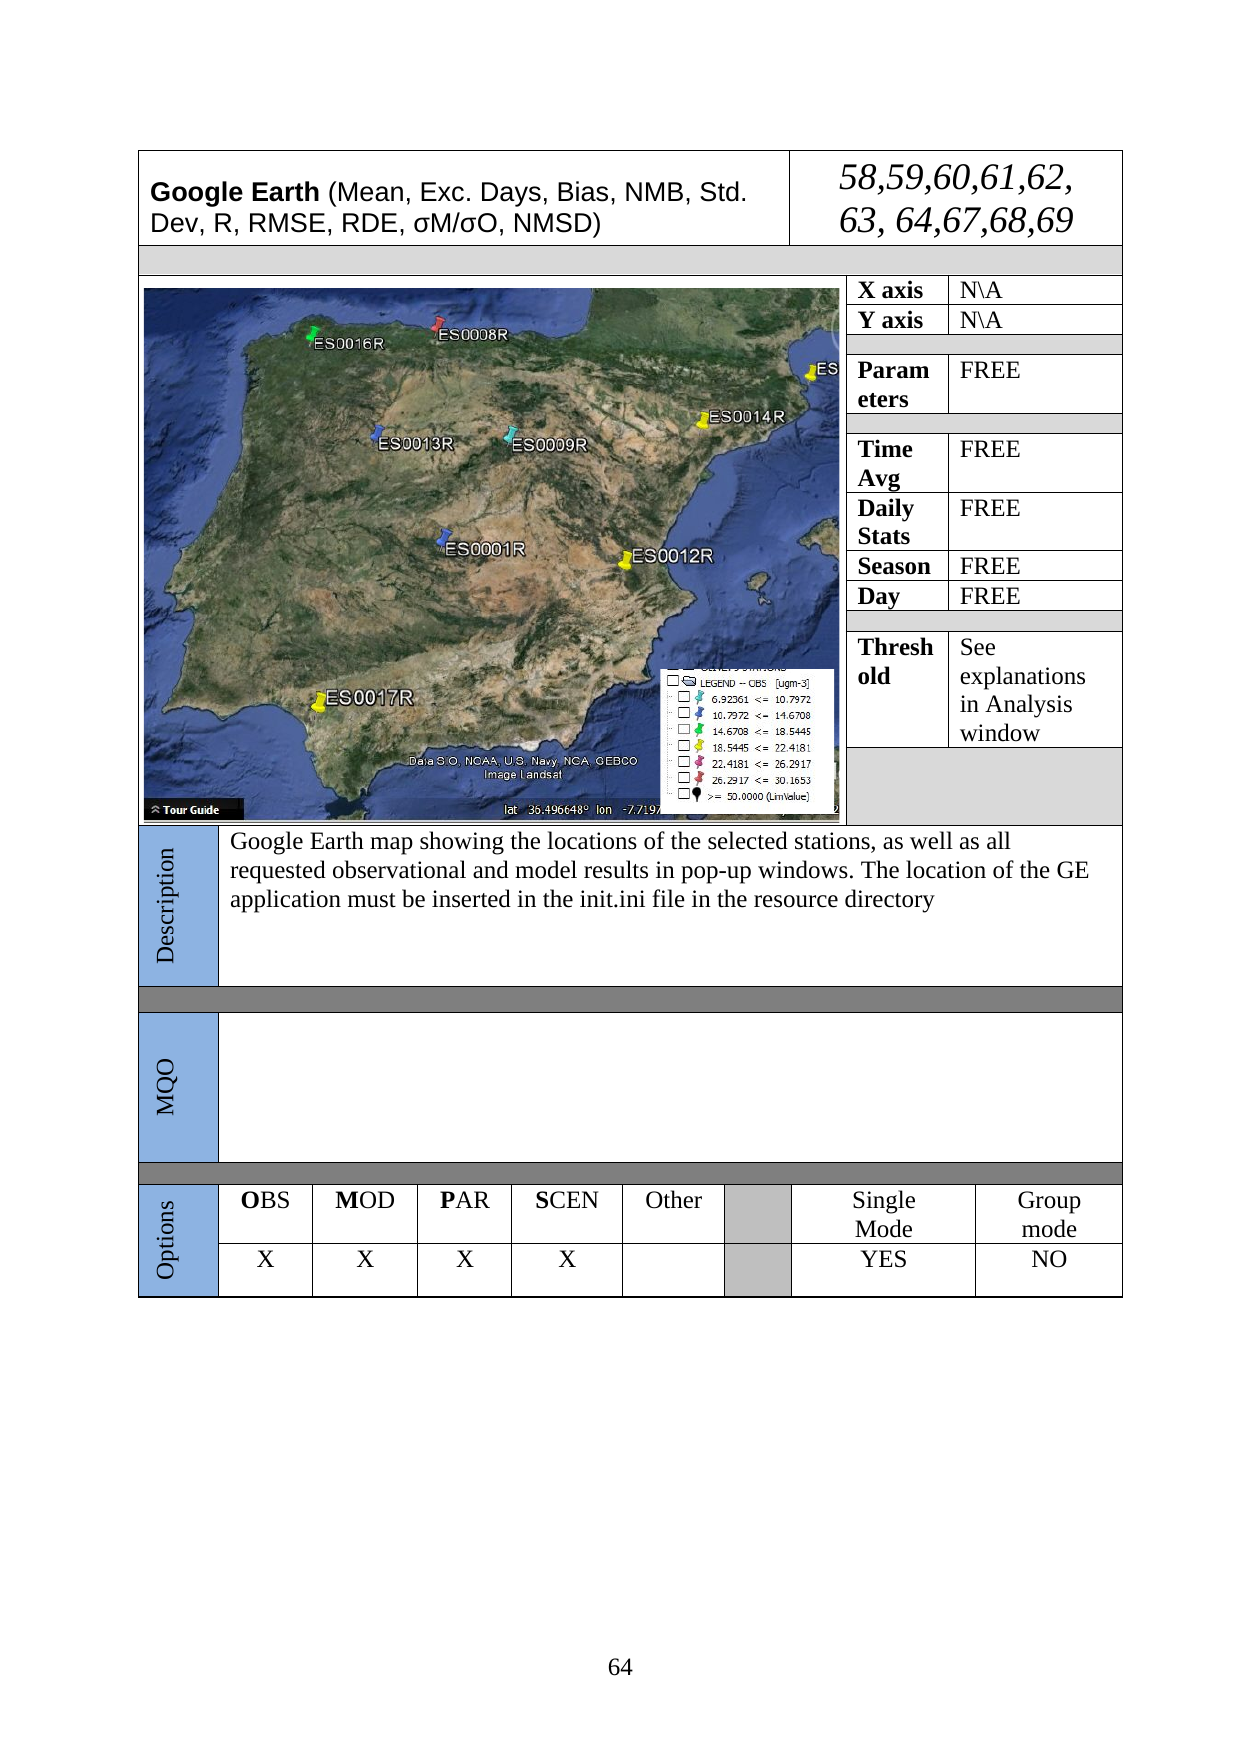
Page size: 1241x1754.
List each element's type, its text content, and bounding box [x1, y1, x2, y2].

table_cell [725, 1185, 791, 1243]
table_cell X [512, 1244, 622, 1296]
table_cell Time Avg [847, 434, 948, 492]
table_cell [847, 335, 1122, 354]
table_cell See explanations in Analysis window [949, 632, 1122, 747]
table_cell Description [139, 826, 218, 986]
table_cell MOD [313, 1185, 417, 1243]
table_cell NO [976, 1244, 1122, 1296]
table_cell SCEN [512, 1185, 622, 1243]
table_cell Options [139, 1185, 218, 1296]
table_cell FREE [949, 355, 1122, 413]
table_cell Season [847, 551, 948, 580]
table_cell Y axis [847, 305, 948, 334]
table_cell N\A [949, 276, 1122, 304]
table_cell Single Mode [792, 1185, 975, 1243]
table_cell OBS [219, 1185, 312, 1243]
table_cell [139, 276, 846, 825]
table_cell X [418, 1244, 511, 1296]
table_cell [847, 748, 1122, 825]
table_cell N\A [949, 305, 1122, 334]
table_cell Daily Stats [847, 493, 948, 550]
table_header Google Earth (Mean, Exc. Days, Bias, NMB, Std. Dev, R, RMSE, RDE, σM/σO, NMSD) [139, 151, 789, 245]
table_cell PAR [418, 1185, 511, 1243]
table_cell FREE [949, 493, 1122, 550]
table_cell X [313, 1244, 417, 1296]
table_cell MQO [139, 1013, 218, 1162]
table_cell [847, 414, 1122, 433]
table_cell [139, 987, 1122, 1012]
table_cell [139, 246, 1122, 274]
table_cell [847, 611, 1122, 631]
table_cell YES [792, 1244, 975, 1296]
table_cell Threshold [847, 632, 948, 747]
table_cell X [219, 1244, 312, 1296]
table_header 58,59,60,61,62, 63, 64,67,68,69 [790, 151, 1122, 245]
table_cell [139, 1163, 1122, 1184]
table_cell FREE [949, 434, 1122, 492]
table_cell Group mode [976, 1185, 1122, 1243]
table_cell Parameters [847, 355, 948, 413]
table_cell [725, 1244, 791, 1296]
table_cell X axis [847, 276, 948, 304]
table_cell Day [847, 581, 948, 610]
table_cell FREE [949, 581, 1122, 610]
table_cell [623, 1244, 724, 1296]
table_cell [219, 1013, 1122, 1162]
table_cell Google Earth map showing the locations of the selected stations, as well as all requested observational and model results in pop-up windows. The location of the GE application must be inserted in the init.ini file in the resource directory [219, 826, 1122, 986]
picture [143, 288, 840, 823]
table_cell FREE [949, 551, 1122, 580]
table_cell Other [623, 1185, 724, 1243]
